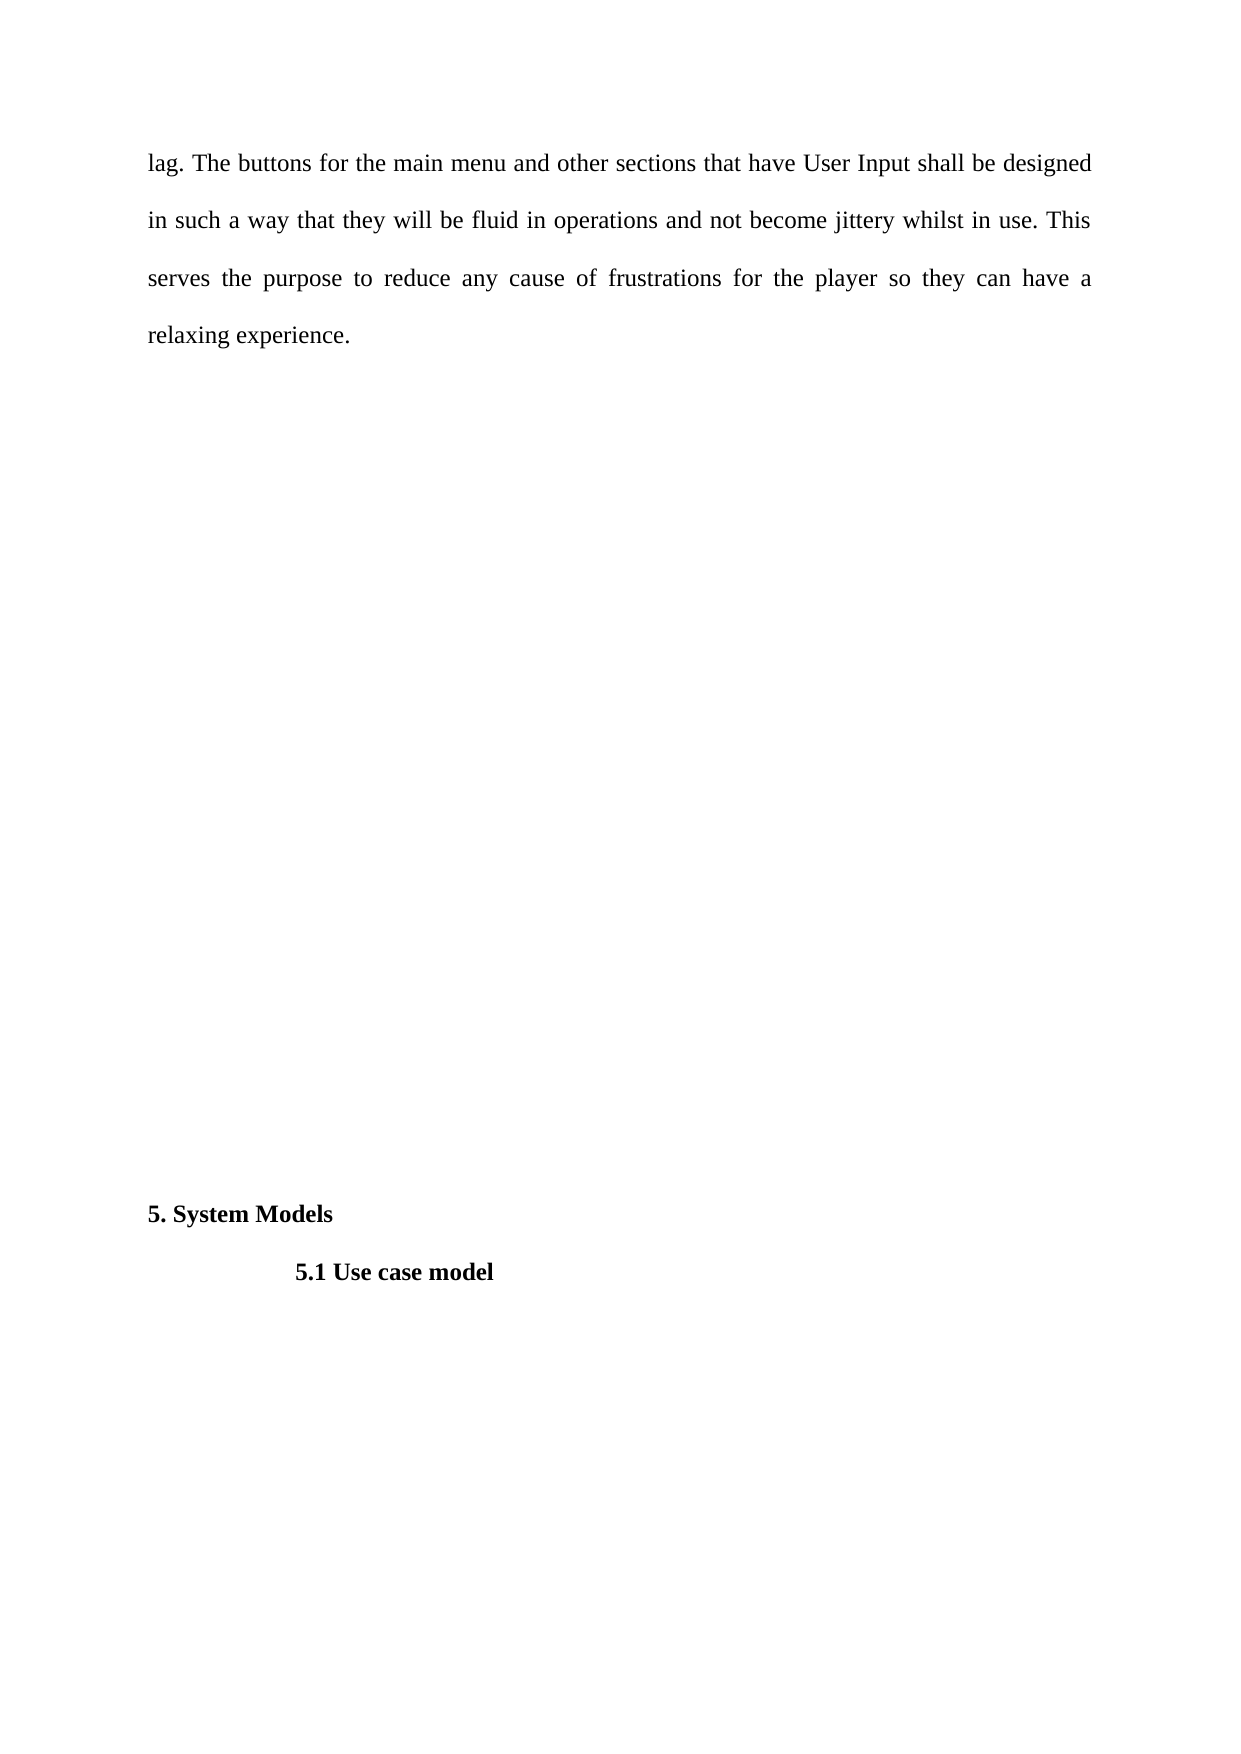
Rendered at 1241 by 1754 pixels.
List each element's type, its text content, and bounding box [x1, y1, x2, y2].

text 5.1 Use case model [221, 1257, 1093, 1286]
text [148, 148, 1093, 349]
text 5. System Models [148, 1199, 1093, 1228]
